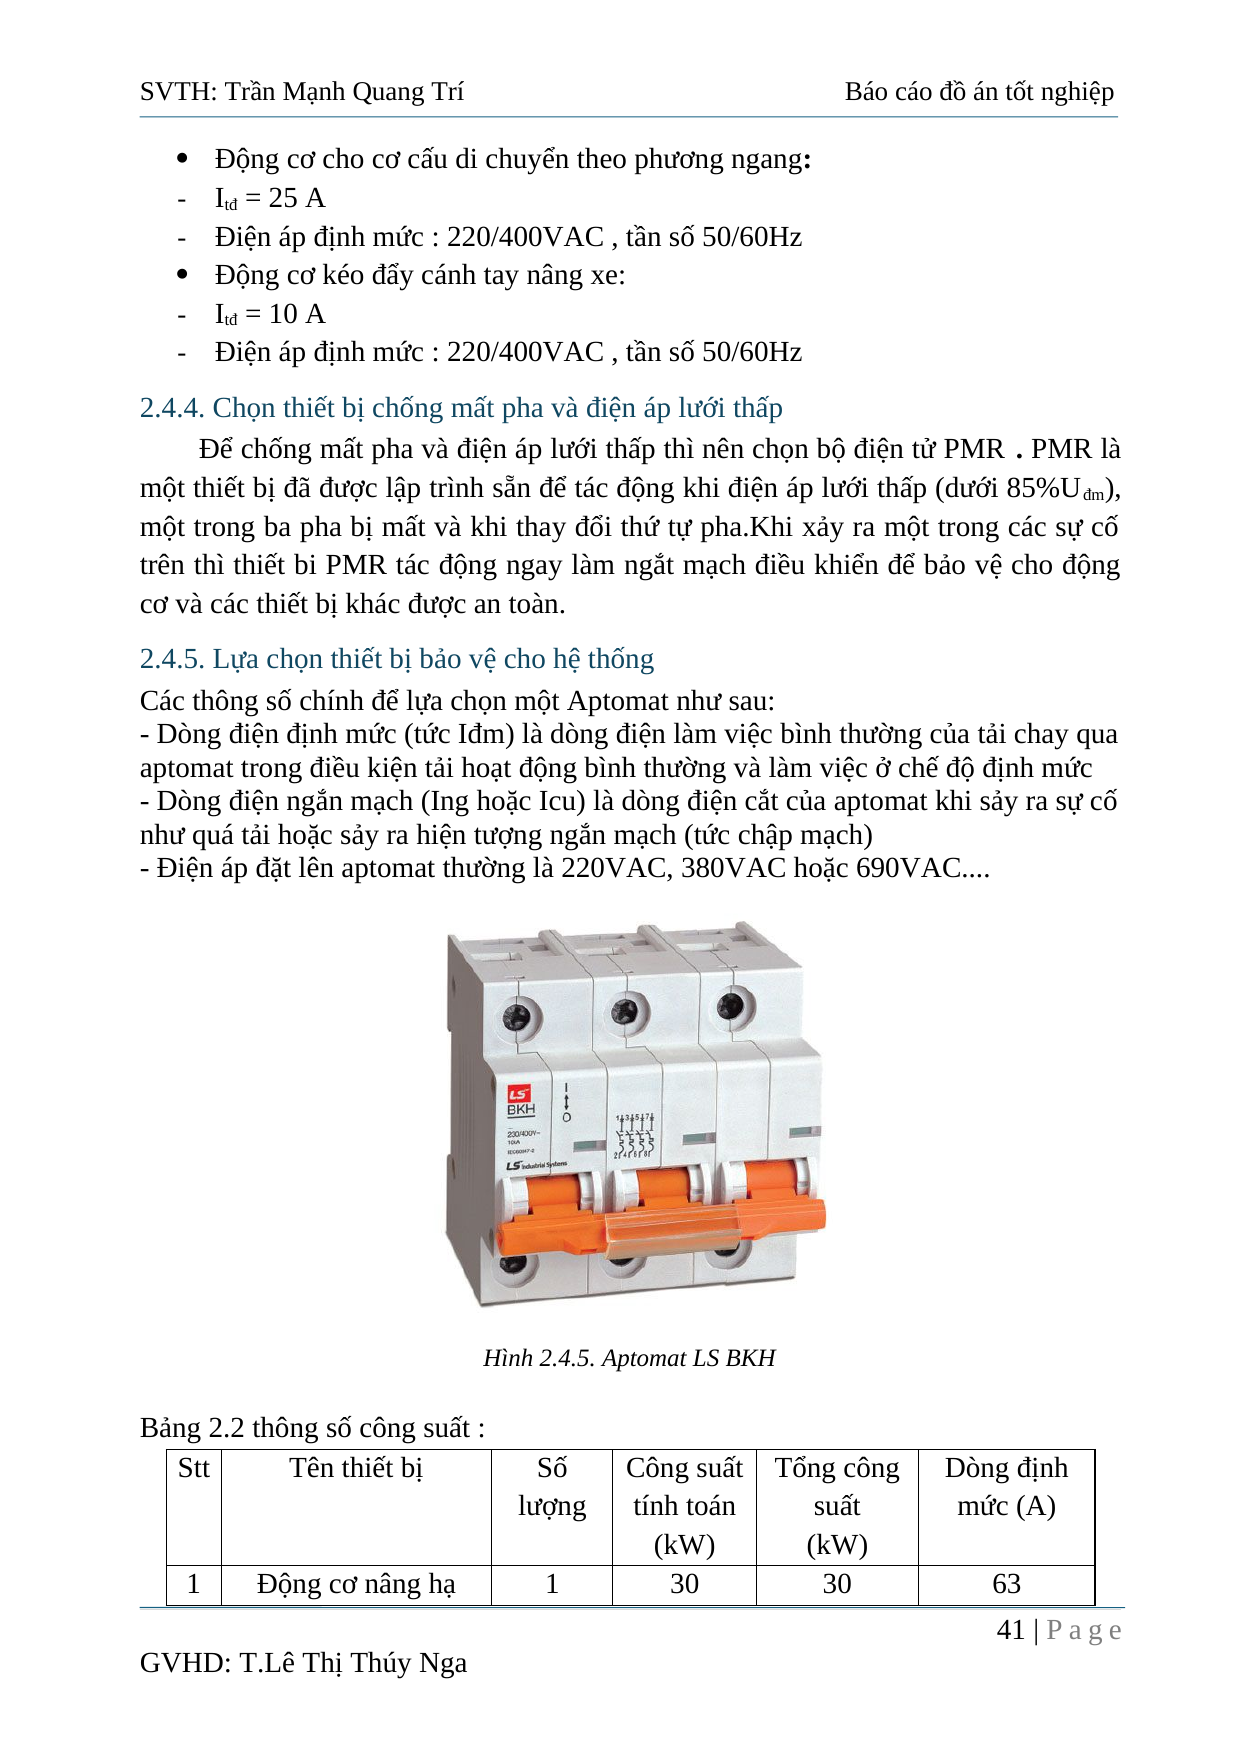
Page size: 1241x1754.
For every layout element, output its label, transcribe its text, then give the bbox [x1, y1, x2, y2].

table_header Dòng định mức (A) [919, 1450, 1094, 1565]
list Itđ = 25 A [177, 180, 1121, 214]
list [177, 219, 1121, 252]
list Động cơ kéo đẩy cánh tay nâng xe: [177, 257, 1121, 291]
table_cell 63 [919, 1566, 1094, 1605]
table_cell 1 [492, 1566, 612, 1605]
text Hình 2.4.5. Aptomat LS BKH [139, 1343, 1121, 1372]
subtitle 2.4.5. Lựa chọn thiết bị bảo vệ cho hệ thống [139, 641, 1121, 674]
table_header Công suất tính toán (kW) [613, 1450, 756, 1565]
table_header Tên thiết bị [222, 1450, 491, 1565]
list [177, 334, 1121, 368]
text Các thông số chính để lựa chọn một Aptomat như sau: - Dòng điện định mức (tức Iđm) là dòng điện làm việc bình thường của tải chay qua aptomat trong điều kiện tải hoạt động bình thường và làm việc ở chế độ định mức - Dòng điện ngắn mạch (Ing hoặc Icu) là dòng điện cắt của aptomat khi sảy ra sự cố như quá tải hoặc sảy ra hiện tượng ngắn mạch (tức chập mạch) - Điện áp đặt lên aptomat thường là 220VAC, 380VAC hoặc 690VAC.... [139, 683, 1121, 884]
list Itđ = 10 A [177, 296, 1121, 329]
table_cell 30 [757, 1566, 918, 1605]
table_header Stt [167, 1450, 221, 1565]
table_cell 1 [167, 1566, 221, 1605]
table_header Tổng công suất (kW) [757, 1450, 918, 1565]
subtitle 2.4.4. Chọn thiết bị chống mất pha và điện áp lưới thấp [139, 390, 1121, 423]
list Động cơ cho cơ cấu di chuyển theo phương ngang: [177, 142, 1121, 175]
table_cell 30 [613, 1566, 756, 1605]
table_cell Động cơ nâng hạ [222, 1566, 491, 1605]
picture [403, 884, 858, 1338]
text Để chống mất pha và điện áp lưới thấp thì nên chọn bộ điện tử PMR . PMR là một thiết bị đã được lập trình sẵn để tác động khi điện áp lưới thấp (dưới 85%Uđm), một trong ba pha bị mất và khi thay đổi thứ tự pha.Khi xảy ra một trong các sự cố trên thì thiết bi PMR tác động ngay làm ngắt mạch điều khiển để bảo vệ cho động cơ và các thiết bị khác được an toàn. [139, 432, 1121, 619]
text Bảng 2.2 thông số công suất : [139, 1410, 1121, 1444]
table_header Số lượng [492, 1450, 612, 1565]
